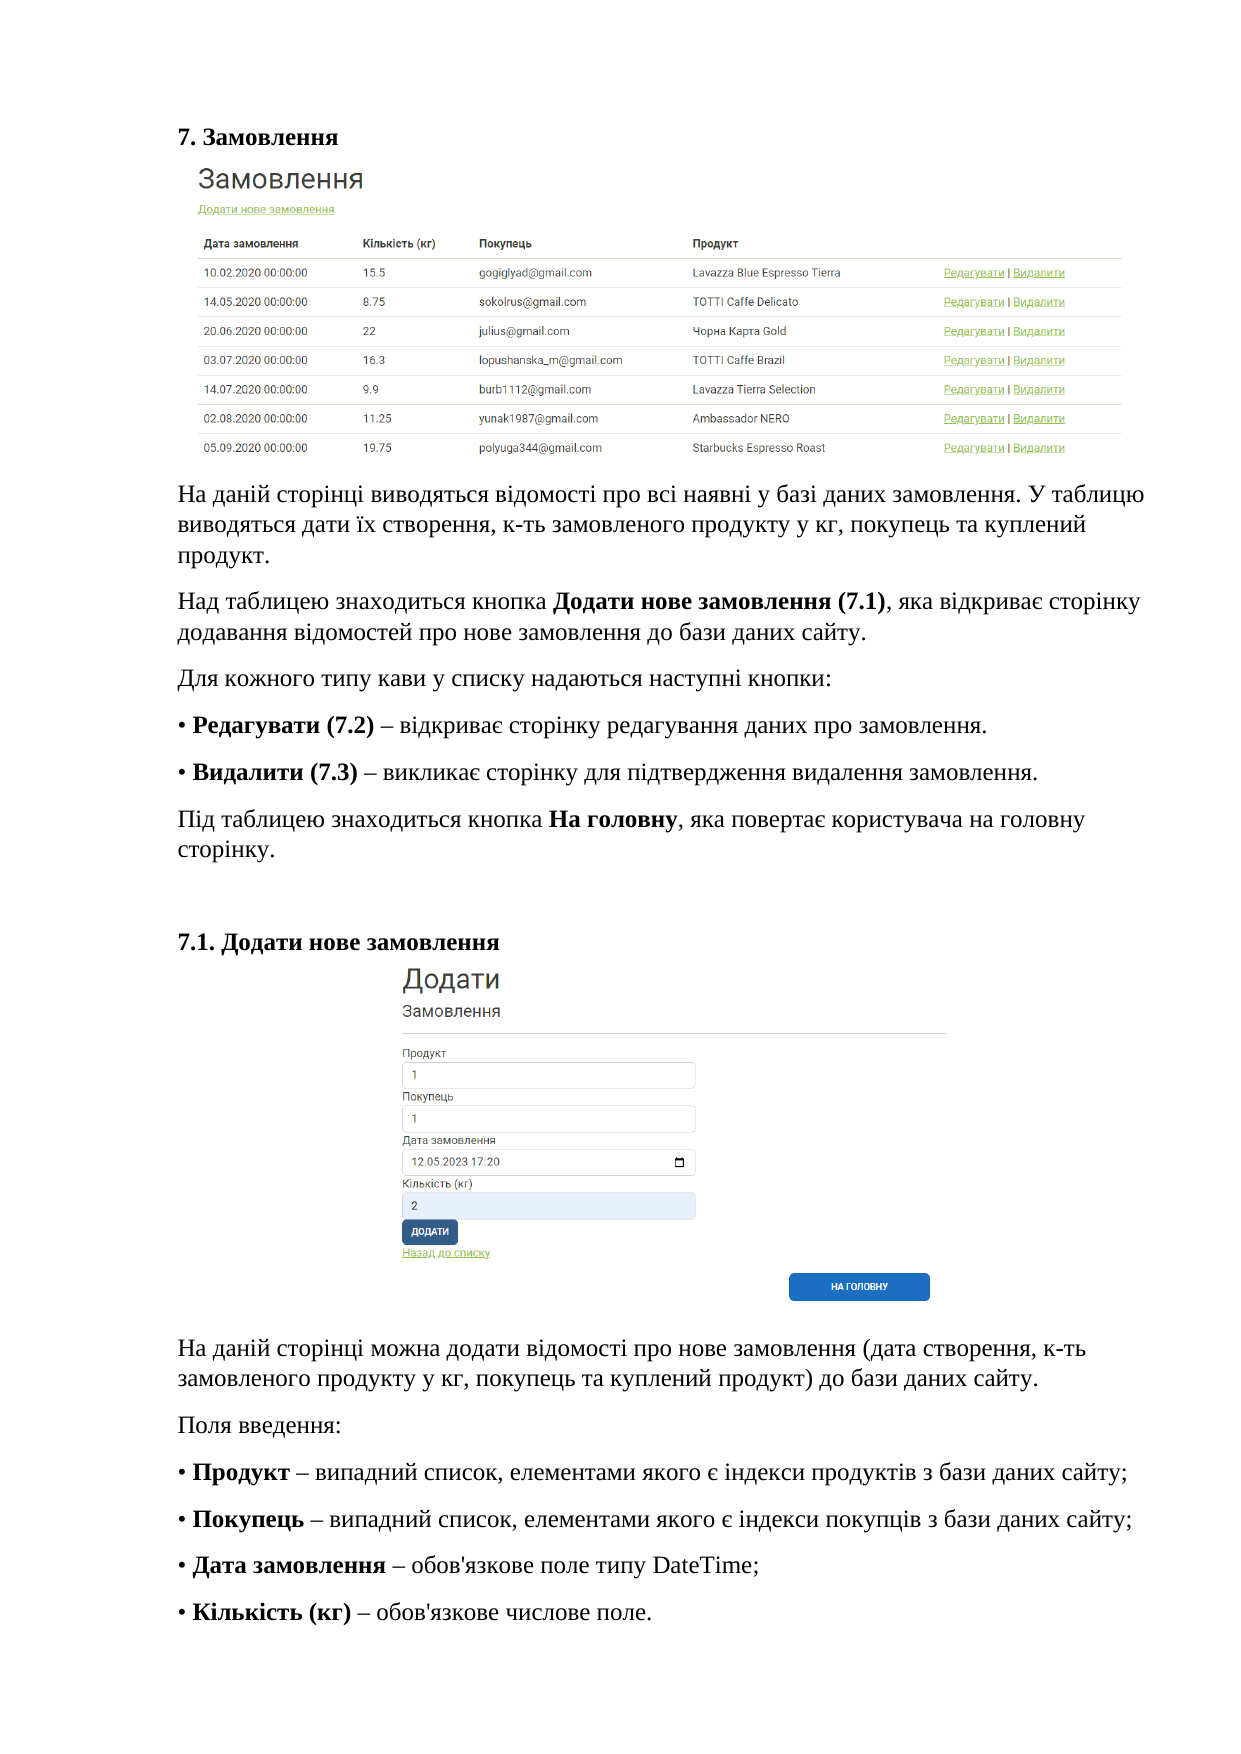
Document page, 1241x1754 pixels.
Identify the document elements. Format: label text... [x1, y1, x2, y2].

text • Дата замовлення – обов'язкове поле типу DateTime; [177, 1551, 1152, 1579]
text Поля введення: [177, 1410, 1152, 1439]
text • Покупець – випадний список, елементами якого є індекси покупців з бази даних сайту; [177, 1504, 1152, 1532]
text • Видалити (7.3) – викликає сторінку для підтвердження видалення замовлення. [177, 757, 1152, 786]
text Над таблицею знаходиться кнопка Додати нове замовлення (7.1), яка відкриває сторінку додавання відомостей про нове замовлення до бази даних сайту. [177, 586, 1152, 645]
subtitle 7. Замовлення [177, 122, 1152, 151]
text Для кожного типу кави у списку надаються наступні кнопки: [177, 663, 1152, 692]
text • Продукт – випадний список, елементами якого є індекси продуктів з бази даних сайту; [177, 1457, 1152, 1486]
picture [382, 957, 947, 1316]
text На даній сторінці можна додати відомості про нове замовлення (дата створення, к-ть замовленого продукту у кг, покупець та куплений продукт) до бази даних сайту. [177, 1333, 1152, 1392]
picture [177, 152, 1166, 462]
subtitle 7.1. Додати нове замовлення [177, 927, 1152, 956]
text • Редагувати (7.2) – відкриває сторінку редагування даних про замовлення. [177, 710, 1152, 739]
text • Кількість (кг) – обов'язкове числове поле. [177, 1597, 1152, 1626]
text Під таблицею знаходиться кнопка На головну, яка повертає користувача на головну сторінку. [177, 804, 1152, 862]
text На даній сторінці виводяться відомості про всі наявні у базі даних замовлення. У таблицю виводяться дати їх створення, к-ть замовленого продукту у кг, покупець та куплений продукт. [177, 479, 1152, 568]
